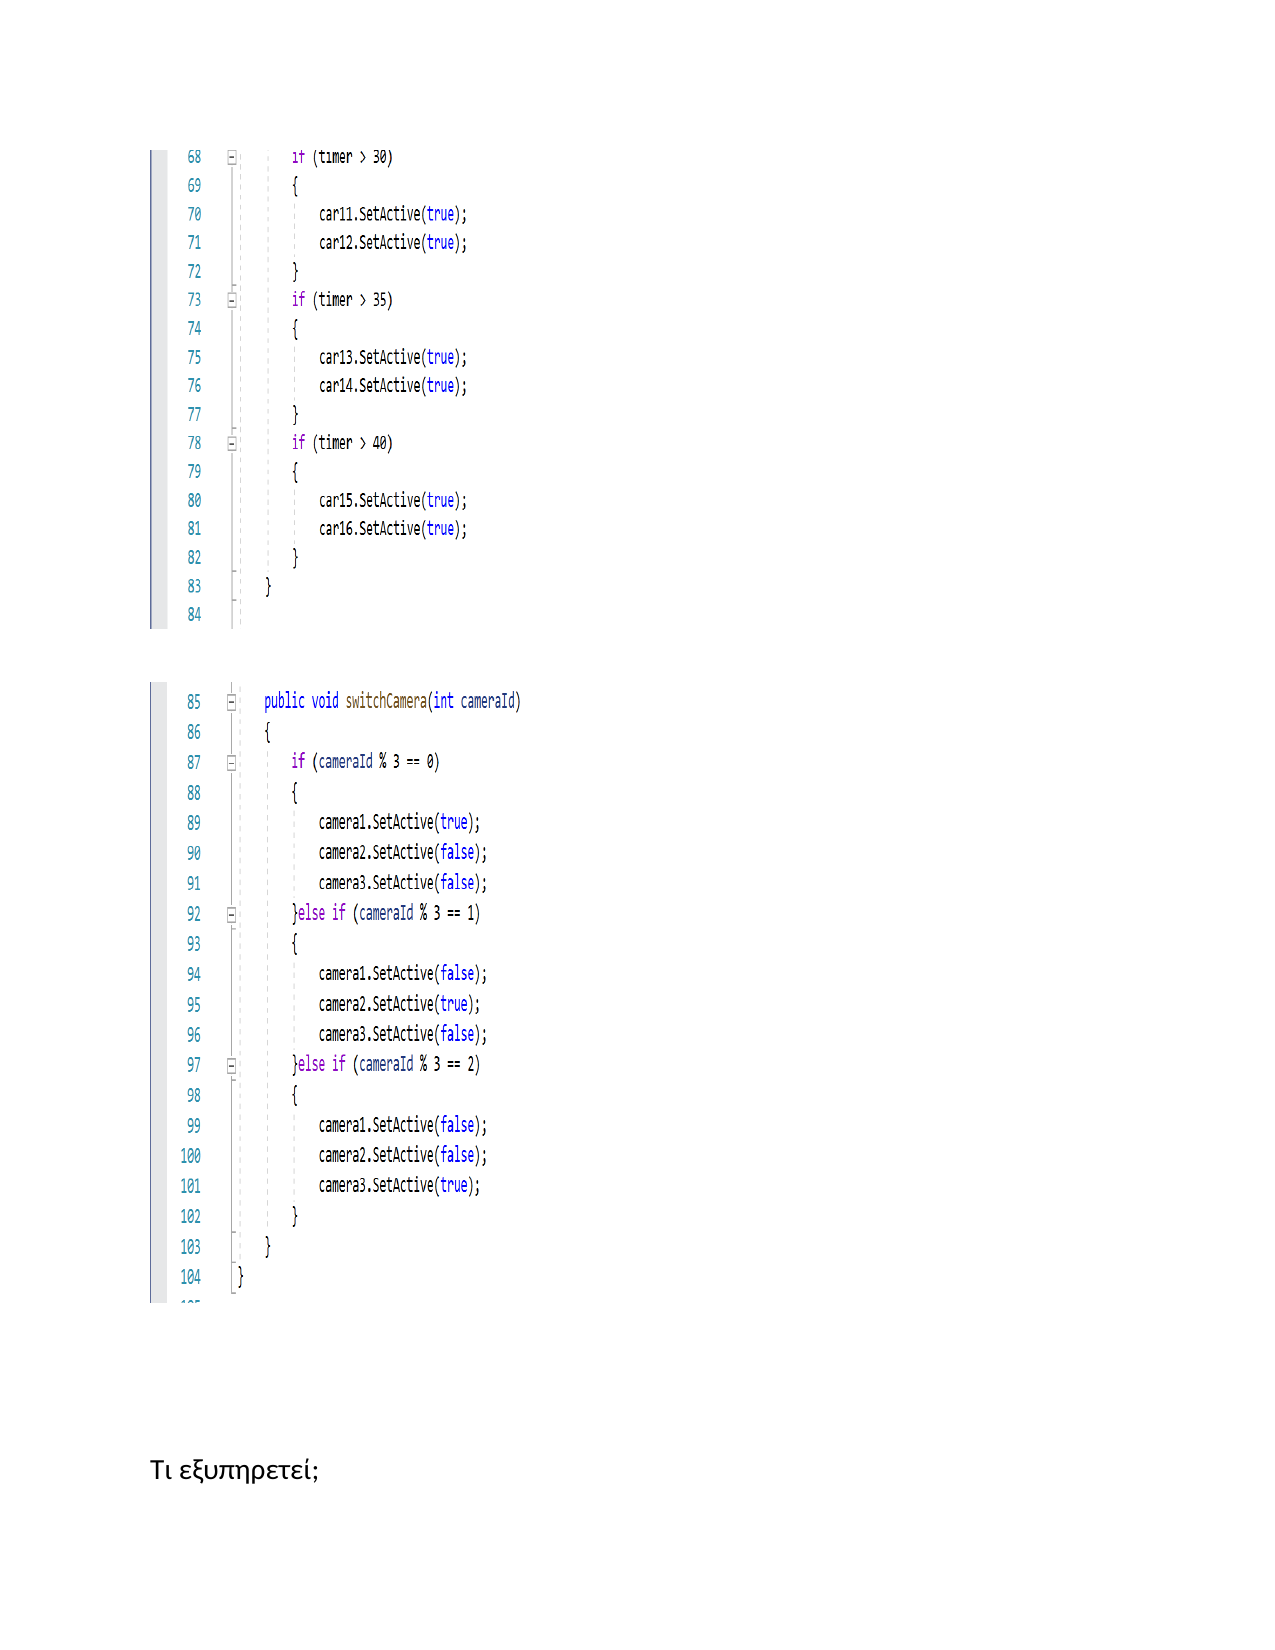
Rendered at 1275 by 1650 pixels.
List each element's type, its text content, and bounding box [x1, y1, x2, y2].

text Τι εξυπηρετεί; [150, 1451, 1125, 1487]
picture [150, 150, 1125, 629]
picture [150, 682, 1125, 1303]
